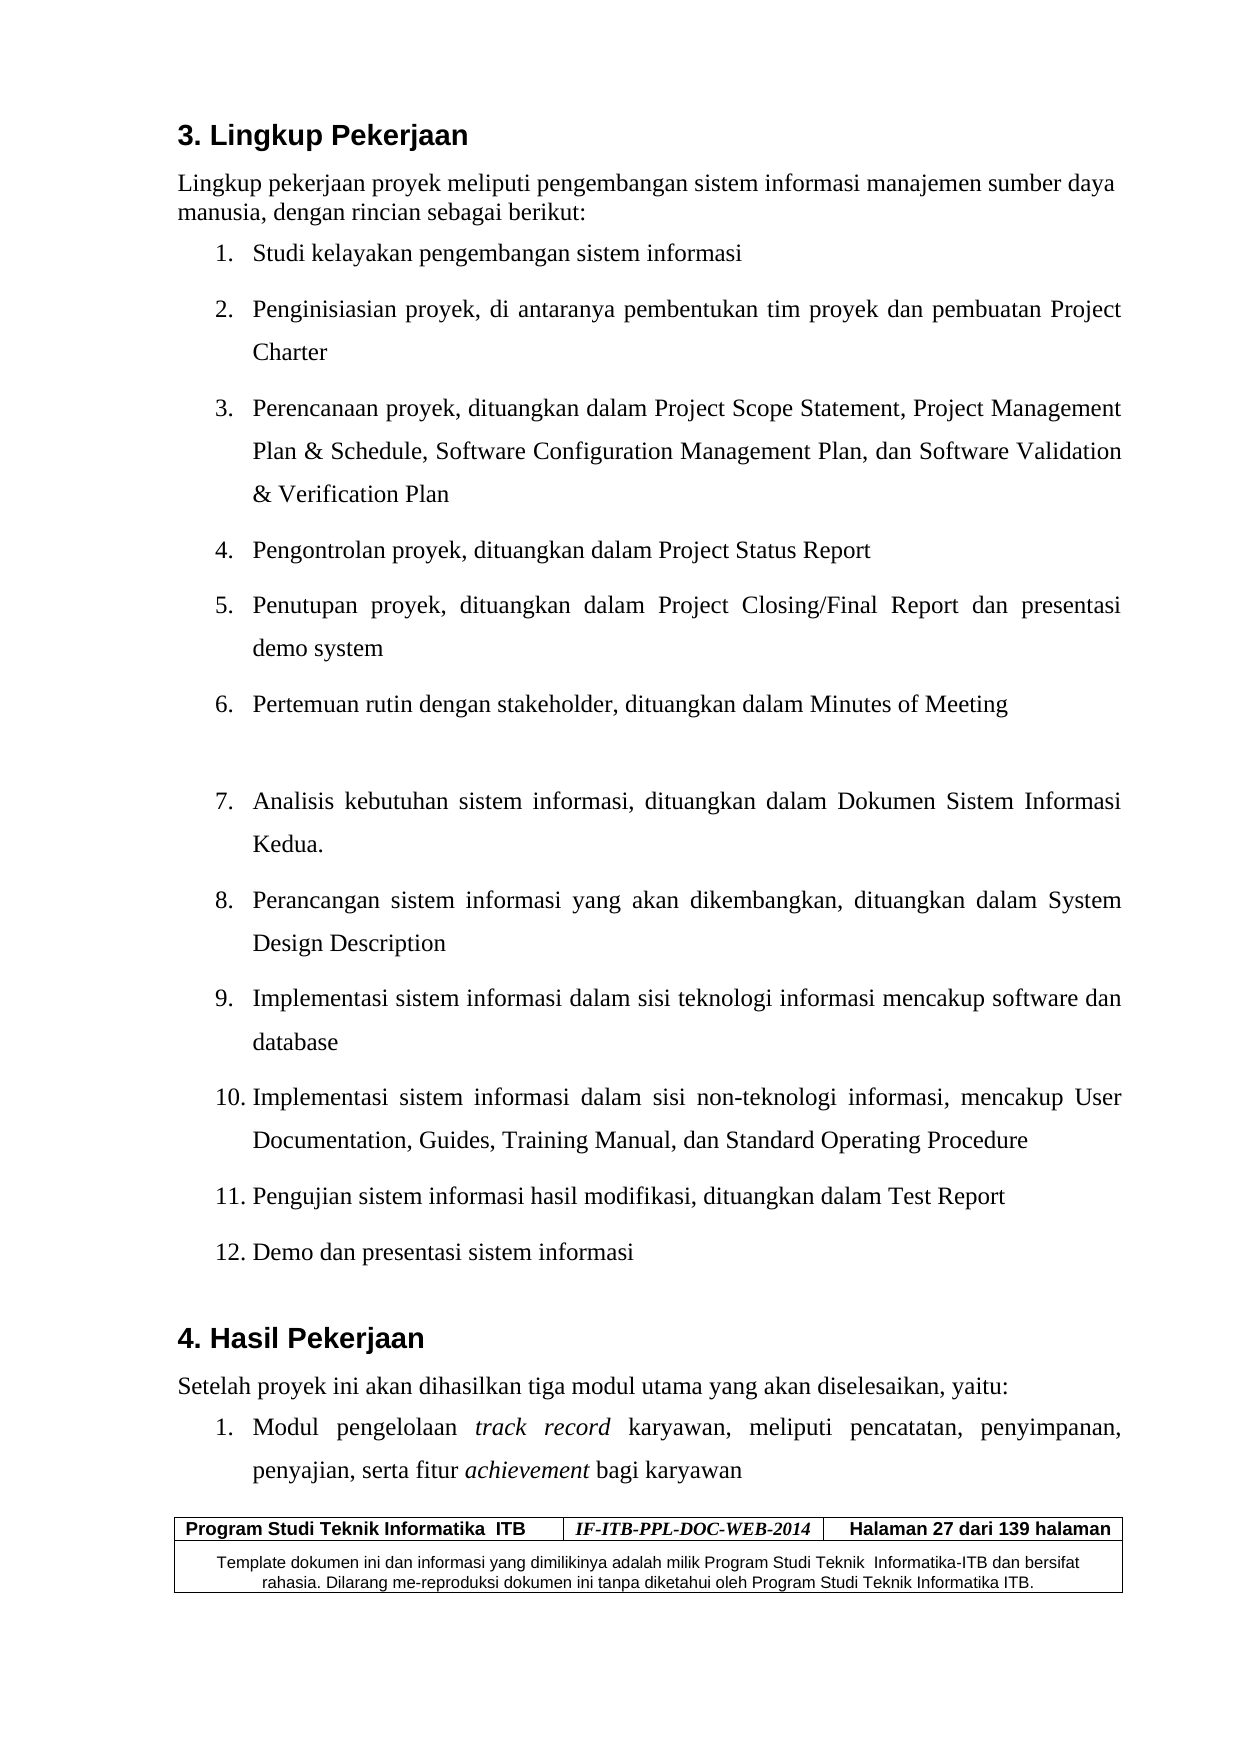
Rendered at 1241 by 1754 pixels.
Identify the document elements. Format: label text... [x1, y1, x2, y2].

list Pengujian sistem informasi hasil modifikasi, dituangkan dalam Test Report [215, 1181, 1122, 1210]
subtitle 4. Hasil Pekerjaan [177, 1321, 1122, 1354]
list Pertemuan rutin dengan stakeholder, dituangkan dalam Minutes of Meeting [215, 689, 1122, 718]
list Perencanaan proyek, dituangkan dalam Project Scope Statement, Project Management Plan & Schedule, Software Configuration Management Plan, dan Software Validation & Verification Plan [215, 393, 1122, 508]
list Penutupan proyek, dituangkan dalam Project Closing/Final Report dan presentasi demo system [215, 590, 1122, 662]
list Modul pengelolaan track record karyawan, meliputi pencatatan, penyimpanan, penyajian, serta fitur achievement bagi karyawan [215, 1412, 1122, 1484]
list Studi kelayakan pengembangan sistem informasi [215, 238, 1122, 267]
list Perancangan sistem informasi yang akan dikembangkan, dituangkan dalam System Design Description [215, 885, 1122, 957]
text Lingkup pekerjaan proyek meliputi pengembangan sistem informasi manajemen sumber daya manusia, dengan rincian sebagai berikut: [177, 168, 1122, 226]
list Penginisiasian proyek, di antaranya pembentukan tim proyek dan pembuatan Project Charter [215, 294, 1122, 366]
text Setelah proyek ini akan dihasilkan tiga modul utama yang akan diselesaikan, yaitu: [177, 1371, 1122, 1400]
subtitle 3. Lingkup Pekerjaan [177, 118, 1122, 152]
list Demo dan presentasi sistem informasi [215, 1237, 1122, 1265]
list Implementasi sistem informasi dalam sisi non-teknologi informasi, mencakup User Documentation, Guides, Training Manual, dan Standard Operating Procedure [215, 1082, 1122, 1154]
list Pengontrolan proyek, dituangkan dalam Project Status Report [215, 535, 1122, 563]
list Implementasi sistem informasi dalam sisi teknologi informasi mencakup software dan database [215, 983, 1122, 1055]
list Analisis kebutuhan sistem informasi, dituangkan dalam Dokumen Sistem Informasi Kedua. [215, 786, 1122, 858]
